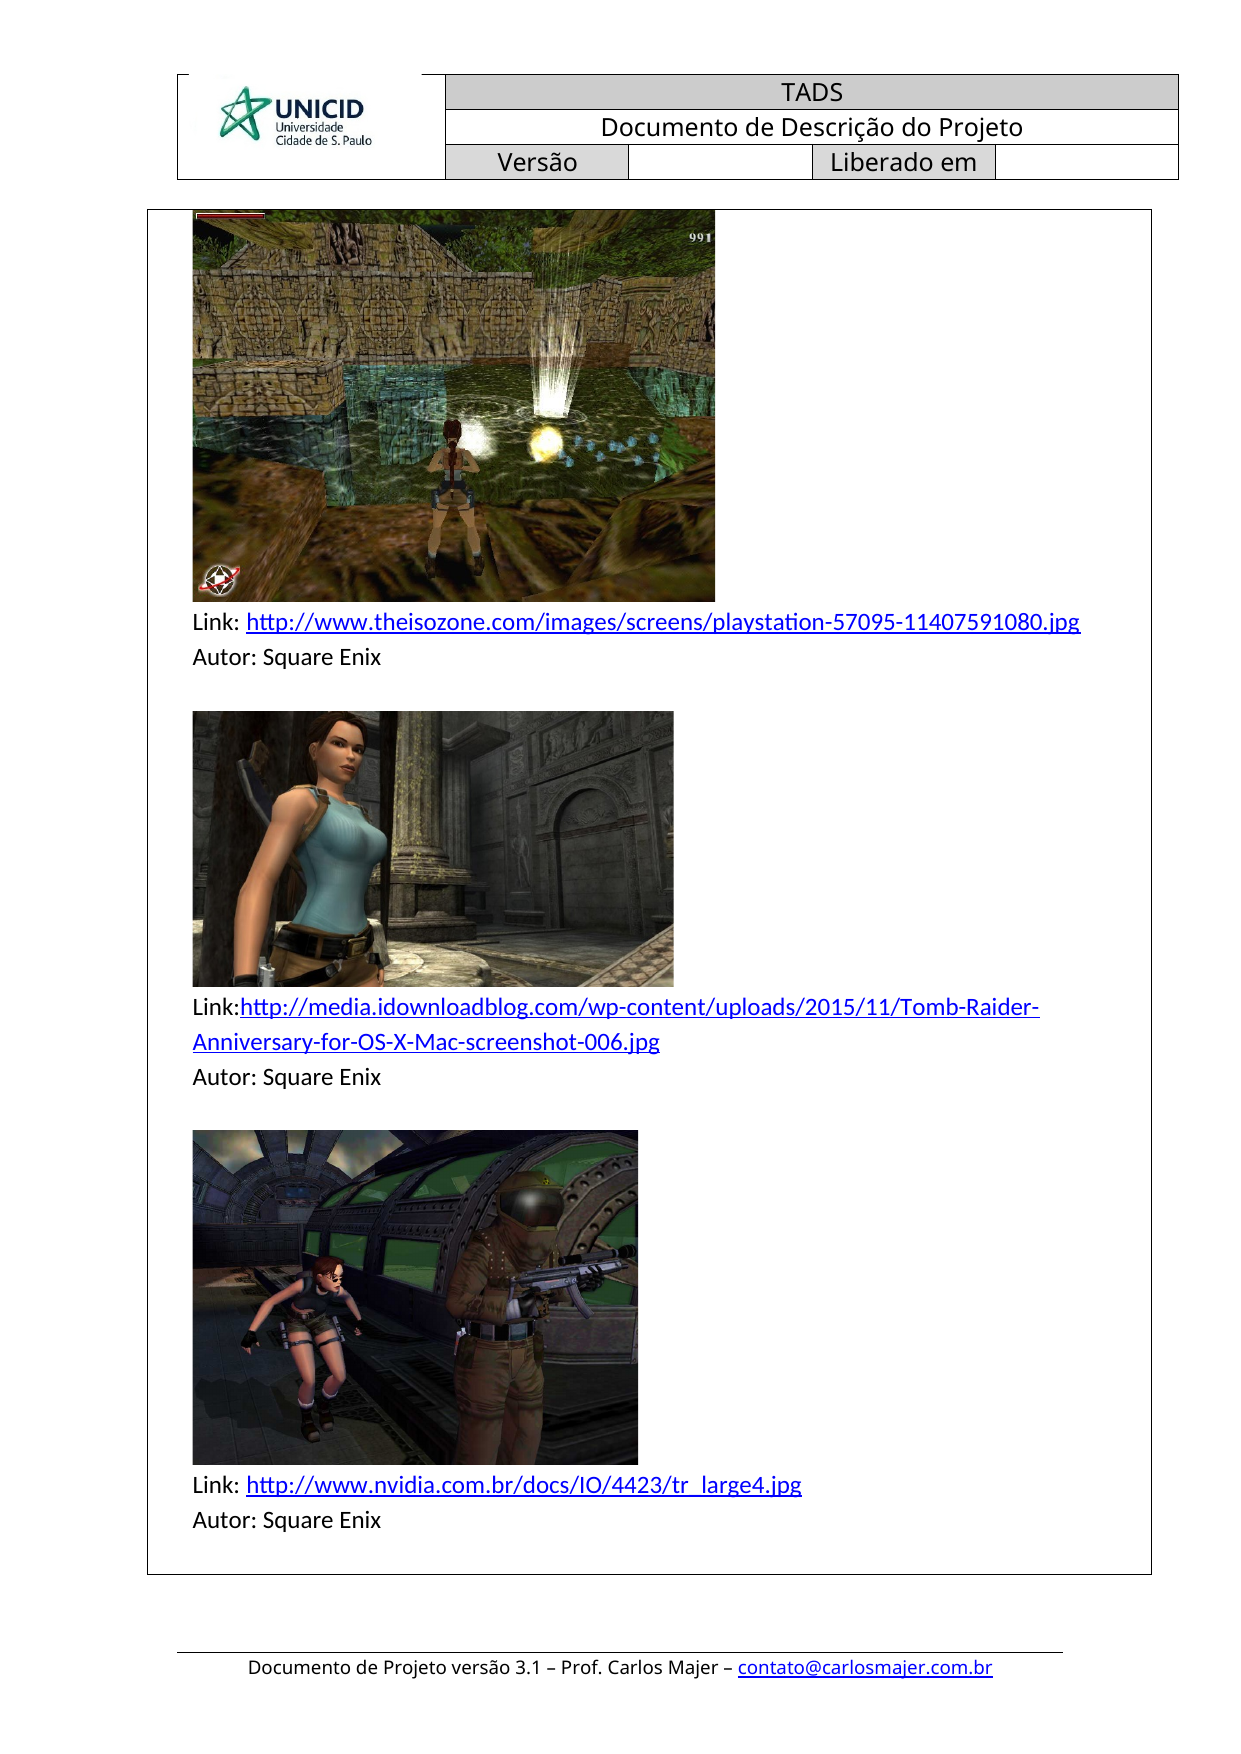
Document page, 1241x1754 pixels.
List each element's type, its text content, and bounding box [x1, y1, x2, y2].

picture [192, 711, 674, 987]
picture [192, 1130, 639, 1465]
picture [188, 74, 422, 166]
picture [192, 210, 716, 602]
